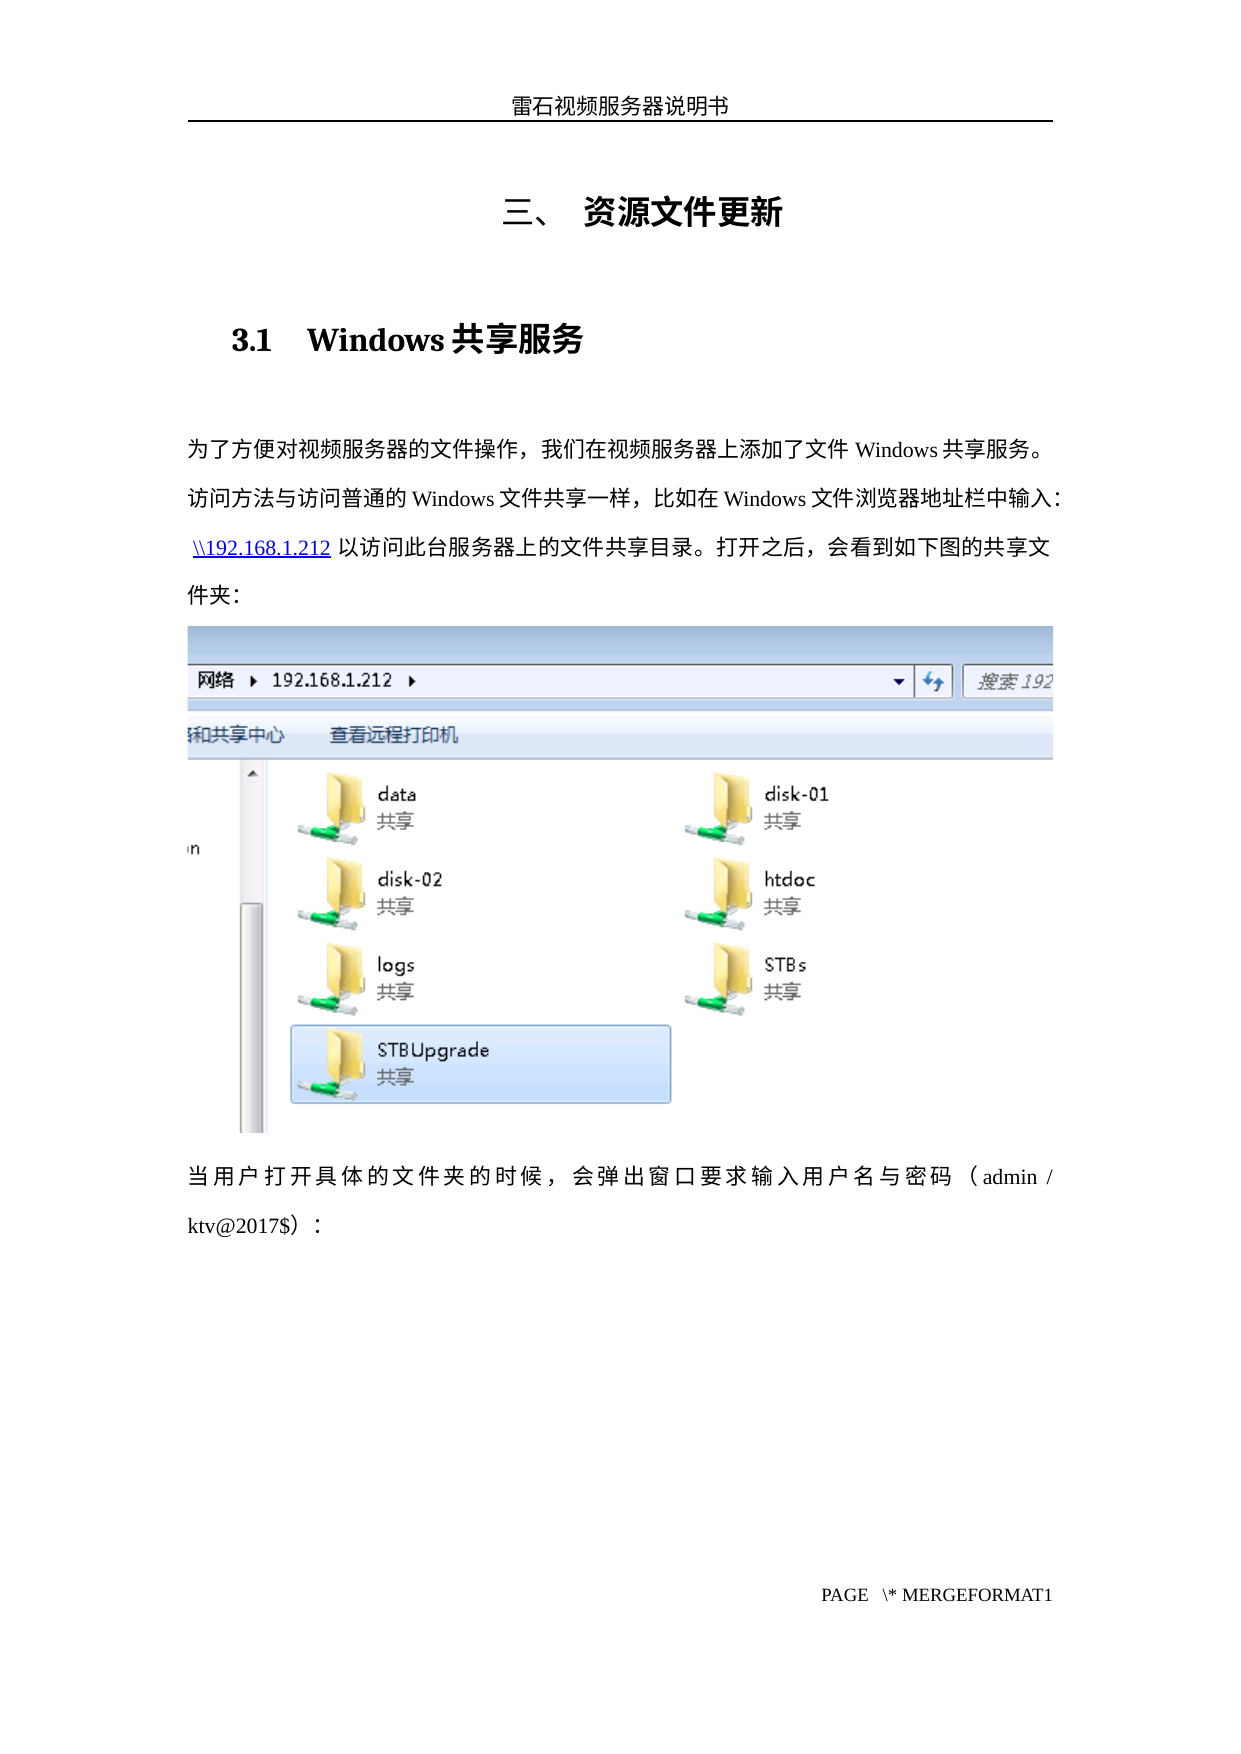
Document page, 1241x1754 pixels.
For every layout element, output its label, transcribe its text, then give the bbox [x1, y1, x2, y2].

subtitle Windows共享服务 [232, 304, 1053, 369]
picture [187, 626, 1054, 1133]
text 为了方便对视频服务器的文件操作，我们在视频服务器上添加了文件Windows共享服务。访问方法与访问普通的Windows文件共享一样，比如在Windows文件浏览器地址栏中输入： \\192.168.1.212 以访问此台服务器上的文件共享目录。打开之后，会看到如下图的共享文件夹： [187, 432, 1053, 610]
text 当用户打开具体的文件夹的时候，会弹出窗口要求输入用户名与密码（admin / ktv@2017$）： [187, 1159, 1053, 1240]
subtitle 资源文件更新 [232, 177, 1053, 242]
